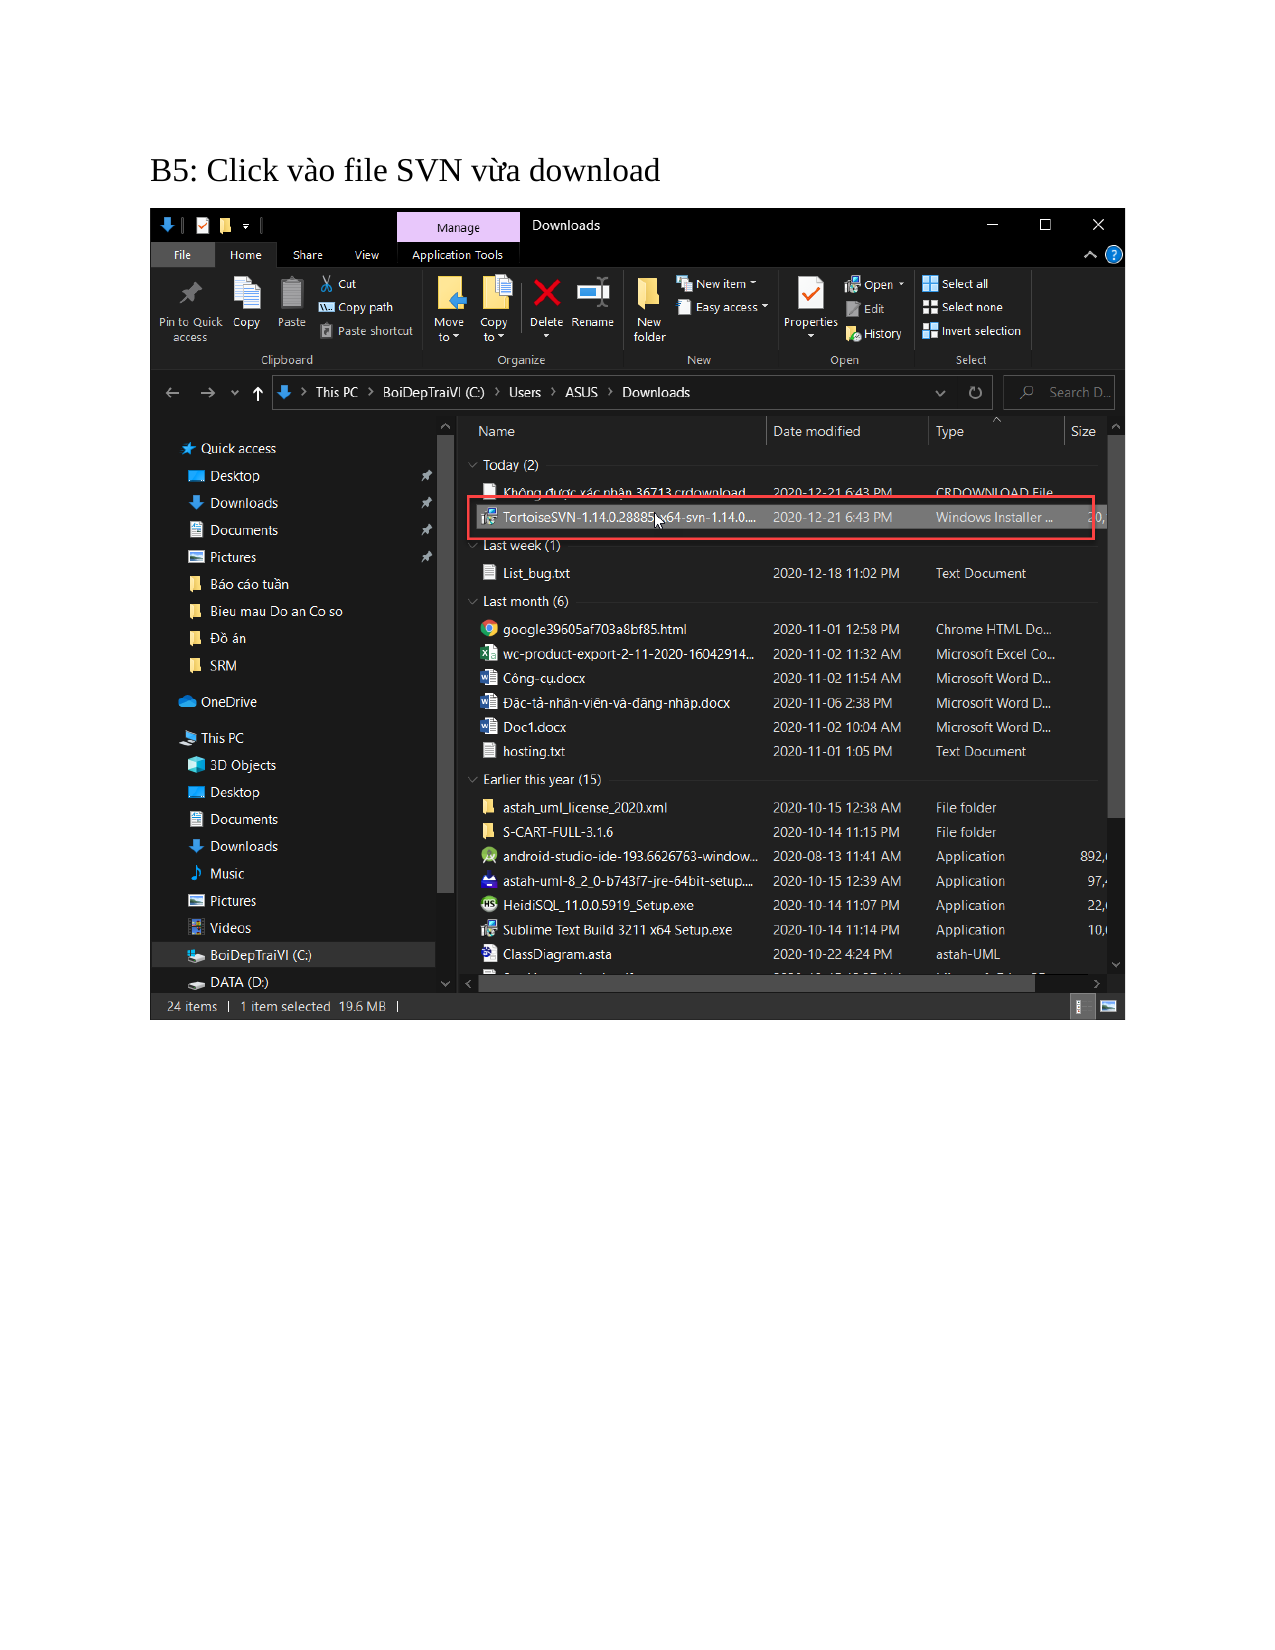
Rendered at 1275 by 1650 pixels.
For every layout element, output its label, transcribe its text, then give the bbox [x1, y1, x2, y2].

picture [150, 208, 1125, 1020]
text B5: Click vào file SVN vừa download [150, 150, 1125, 188]
